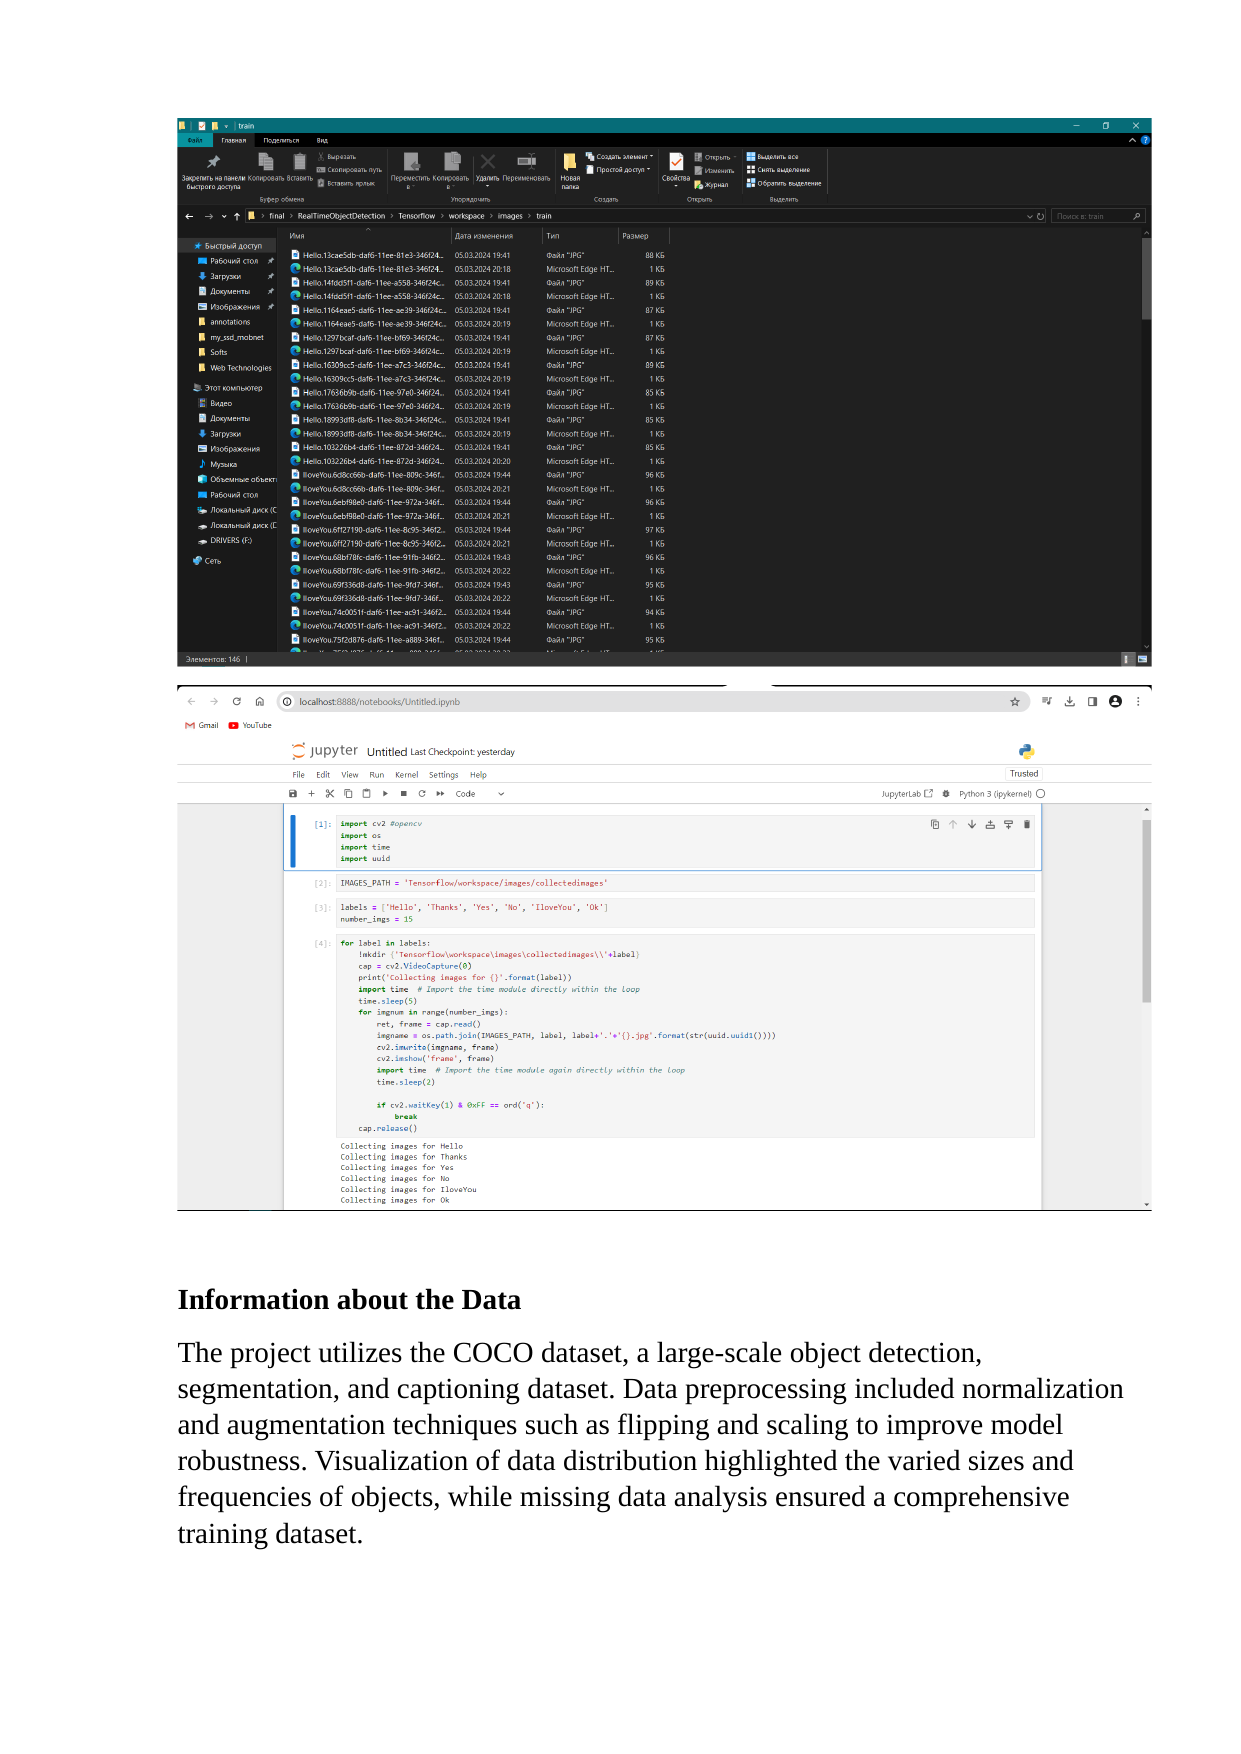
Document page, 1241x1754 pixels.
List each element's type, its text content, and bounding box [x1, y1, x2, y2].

picture [177, 118, 1152, 667]
text Information about the Data [177, 1282, 1152, 1316]
picture [177, 685, 1152, 1211]
text The project utilizes the COCO dataset, a large-scale object detection, segmentation, and captioning dataset. Data preprocessing included normalization and augmentation techniques such as flipping and scaling to improve model robustness. Visualization of data distribution highlighted the varied sizes and frequencies of objects, while missing data analysis ensured a comprehensive training dataset. [177, 1335, 1152, 1549]
